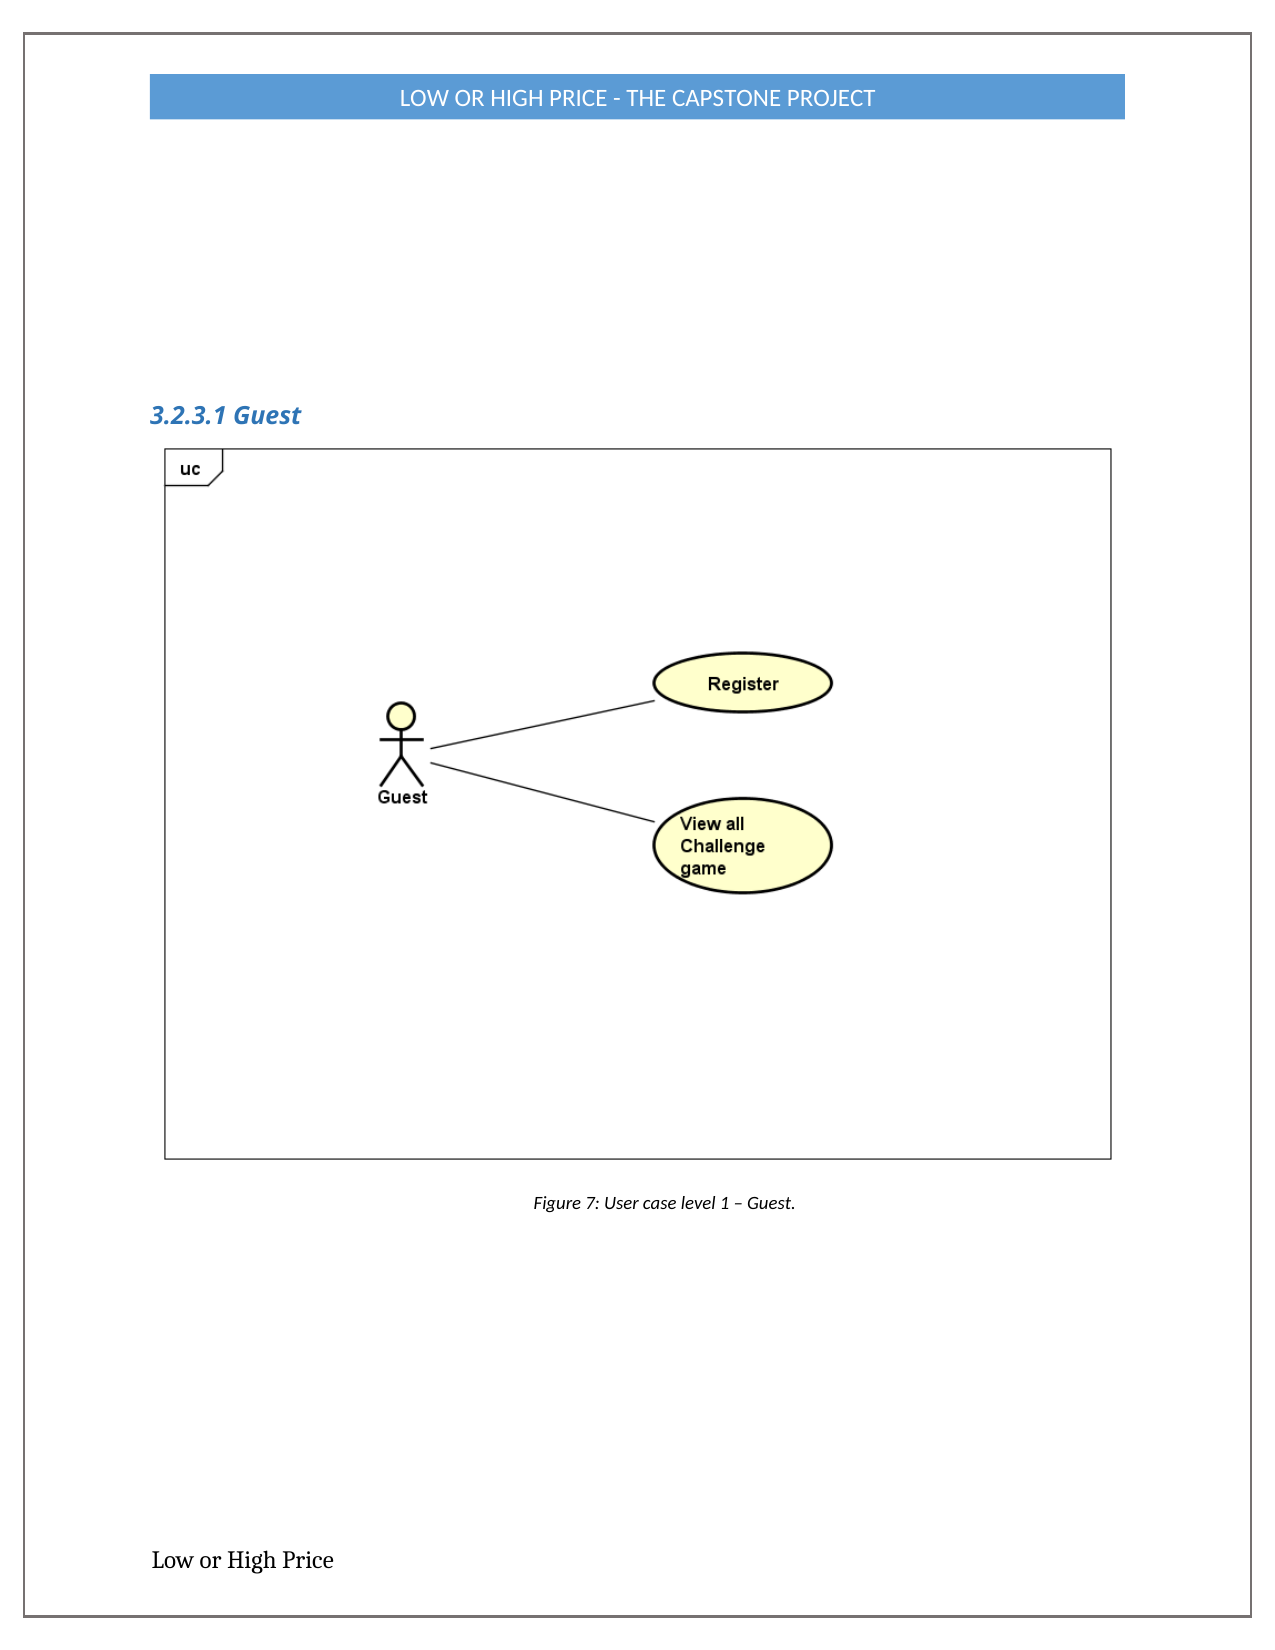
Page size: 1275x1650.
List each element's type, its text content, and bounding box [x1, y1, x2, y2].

subtitle 3.2.3.1 Guest [150, 398, 1125, 432]
picture [150, 434, 1125, 1173]
text Figure 7: User case level 1 – Guest. [525, 1192, 1125, 1214]
